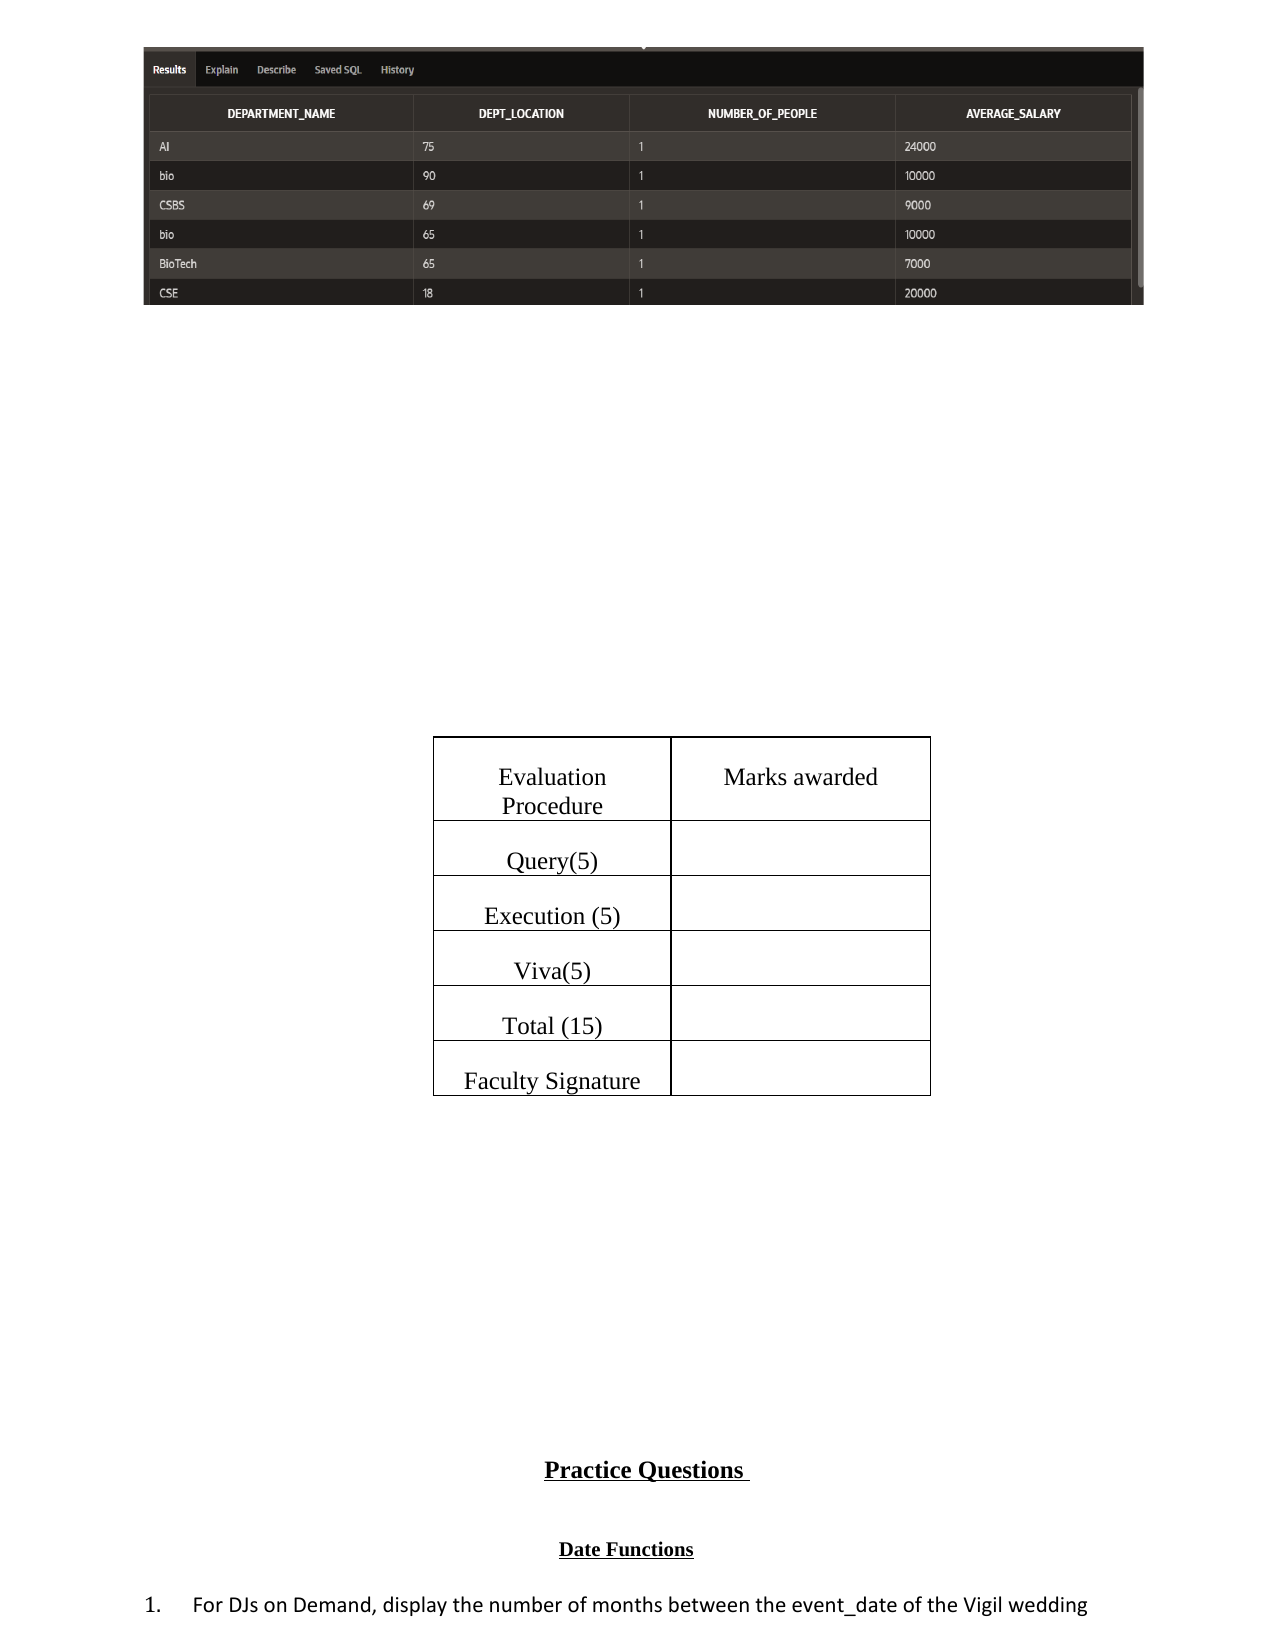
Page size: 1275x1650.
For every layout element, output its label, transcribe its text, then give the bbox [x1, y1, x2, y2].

subtitle Date Functions [143, 1537, 1109, 1561]
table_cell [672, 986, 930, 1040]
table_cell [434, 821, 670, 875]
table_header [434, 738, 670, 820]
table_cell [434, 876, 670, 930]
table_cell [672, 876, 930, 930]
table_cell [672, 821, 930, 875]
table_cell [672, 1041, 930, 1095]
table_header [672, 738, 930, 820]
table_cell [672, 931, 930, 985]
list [143, 1590, 1108, 1618]
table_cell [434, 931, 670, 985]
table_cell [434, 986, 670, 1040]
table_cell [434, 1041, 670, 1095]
text Practice Questions [143, 1455, 1144, 1484]
picture [143, 47, 1144, 305]
